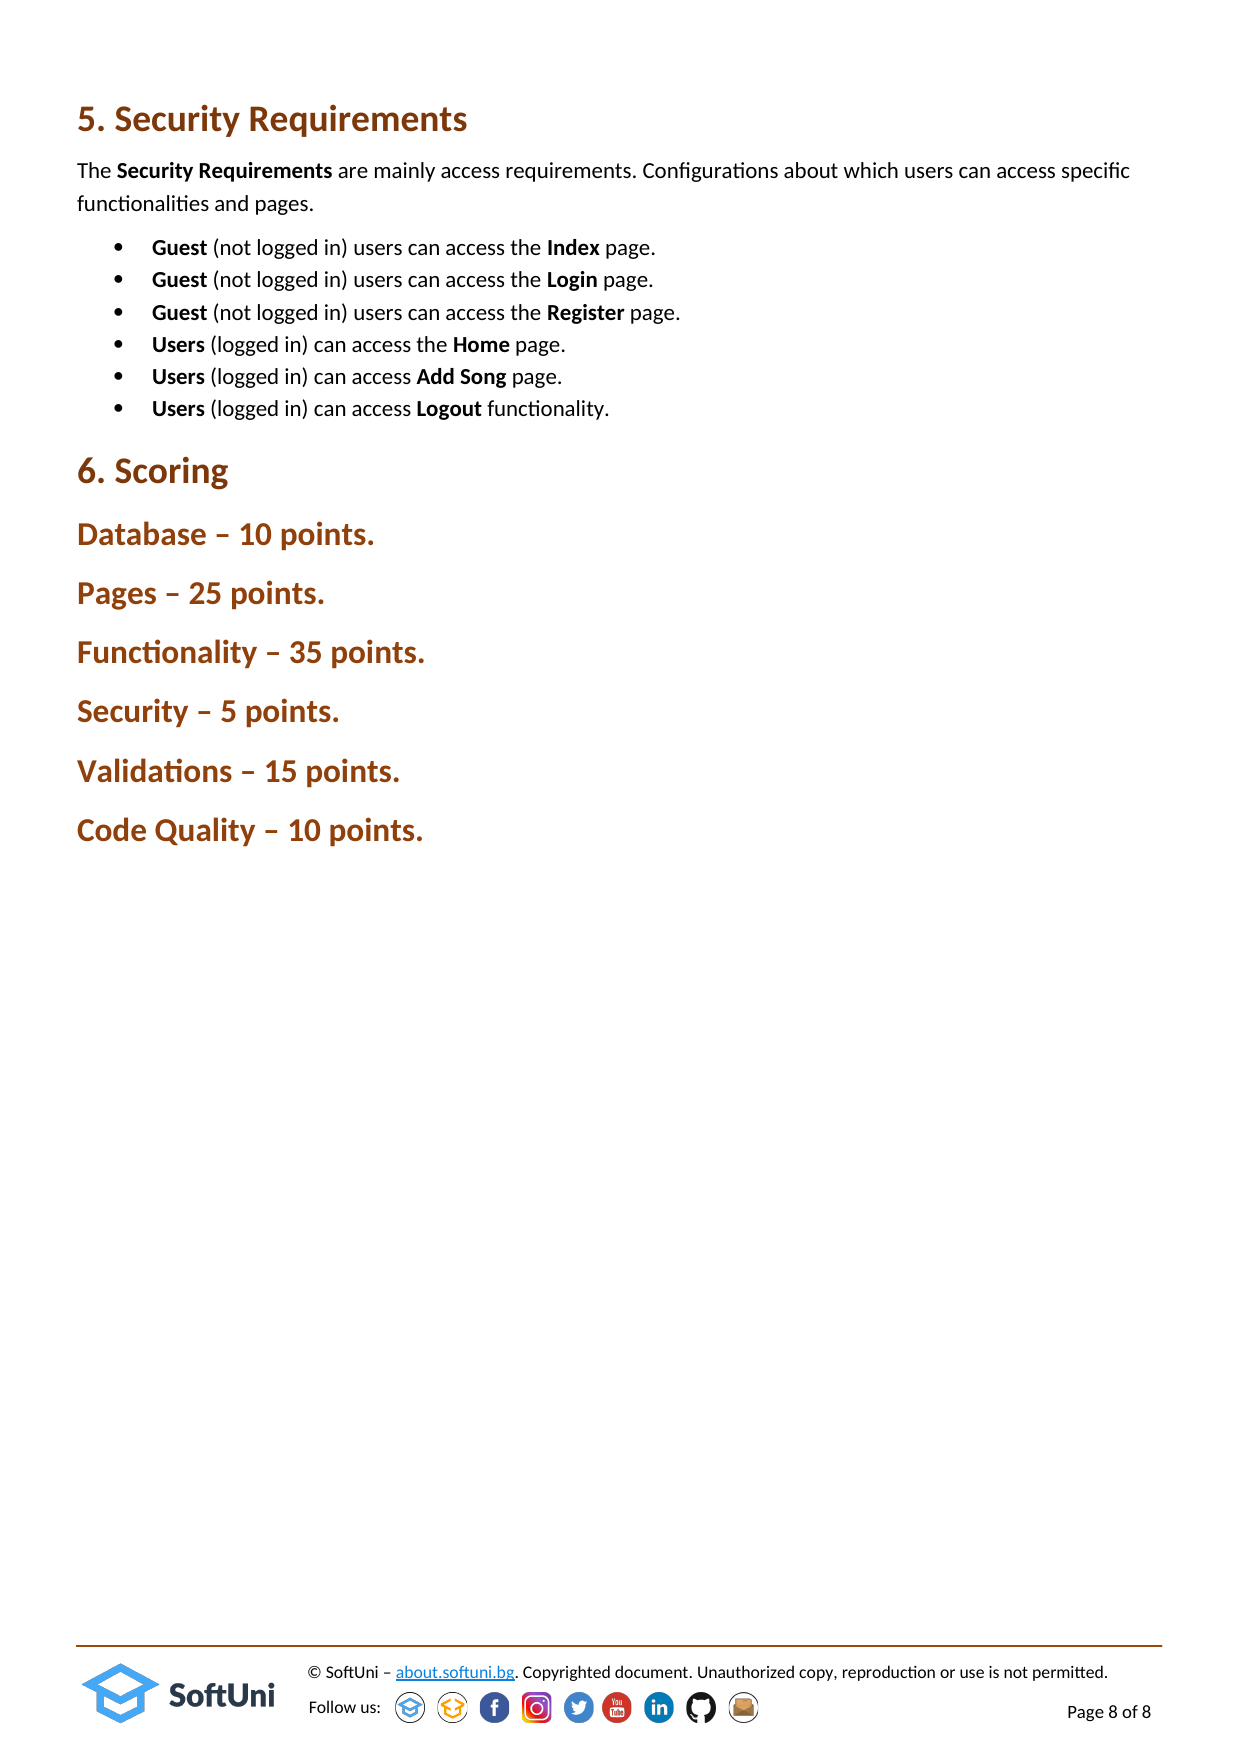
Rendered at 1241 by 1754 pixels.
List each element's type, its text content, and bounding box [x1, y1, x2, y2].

subtitle Functionality – 35 points. [77, 631, 1163, 672]
picture [665, 1692, 674, 1701]
list Users (logged in) can access the Home page. [114, 330, 1163, 358]
subtitle Security – 5 points. [77, 690, 1163, 731]
picture [658, 1705, 667, 1714]
subtitle Code Quality – 10 points. [77, 809, 1163, 849]
picture [602, 1692, 632, 1723]
list Users (logged in) can access Logout functionality. [114, 394, 1163, 422]
picture [479, 1692, 510, 1723]
subtitle Validations – 15 points. [77, 749, 1163, 790]
subtitle Scoring [77, 447, 1163, 493]
subtitle Security Requirements [77, 95, 1163, 141]
subtitle Pages – 25 points. [77, 572, 1163, 612]
picture [644, 1692, 653, 1701]
picture [644, 1714, 653, 1723]
picture [437, 1692, 468, 1723]
list Guest (not logged in) users can access the Login page. [114, 266, 1163, 293]
picture [686, 1692, 716, 1723]
list Guest (not logged in) users can access the Index page. [114, 233, 1163, 261]
picture [564, 1692, 594, 1723]
list Guest (not logged in) users can access the Register page. [114, 298, 1163, 326]
subtitle Database – 10 points. [77, 512, 1163, 553]
list Users (logged in) can access Add Song page. [114, 362, 1163, 390]
picture [395, 1692, 425, 1723]
picture [665, 1714, 674, 1723]
text The Security Requirements are mainly access requirements. Configurations about which users can access specific functionalities and pages. [77, 156, 1163, 217]
picture [522, 1692, 552, 1723]
picture [728, 1692, 759, 1723]
picture [75, 1658, 281, 1729]
